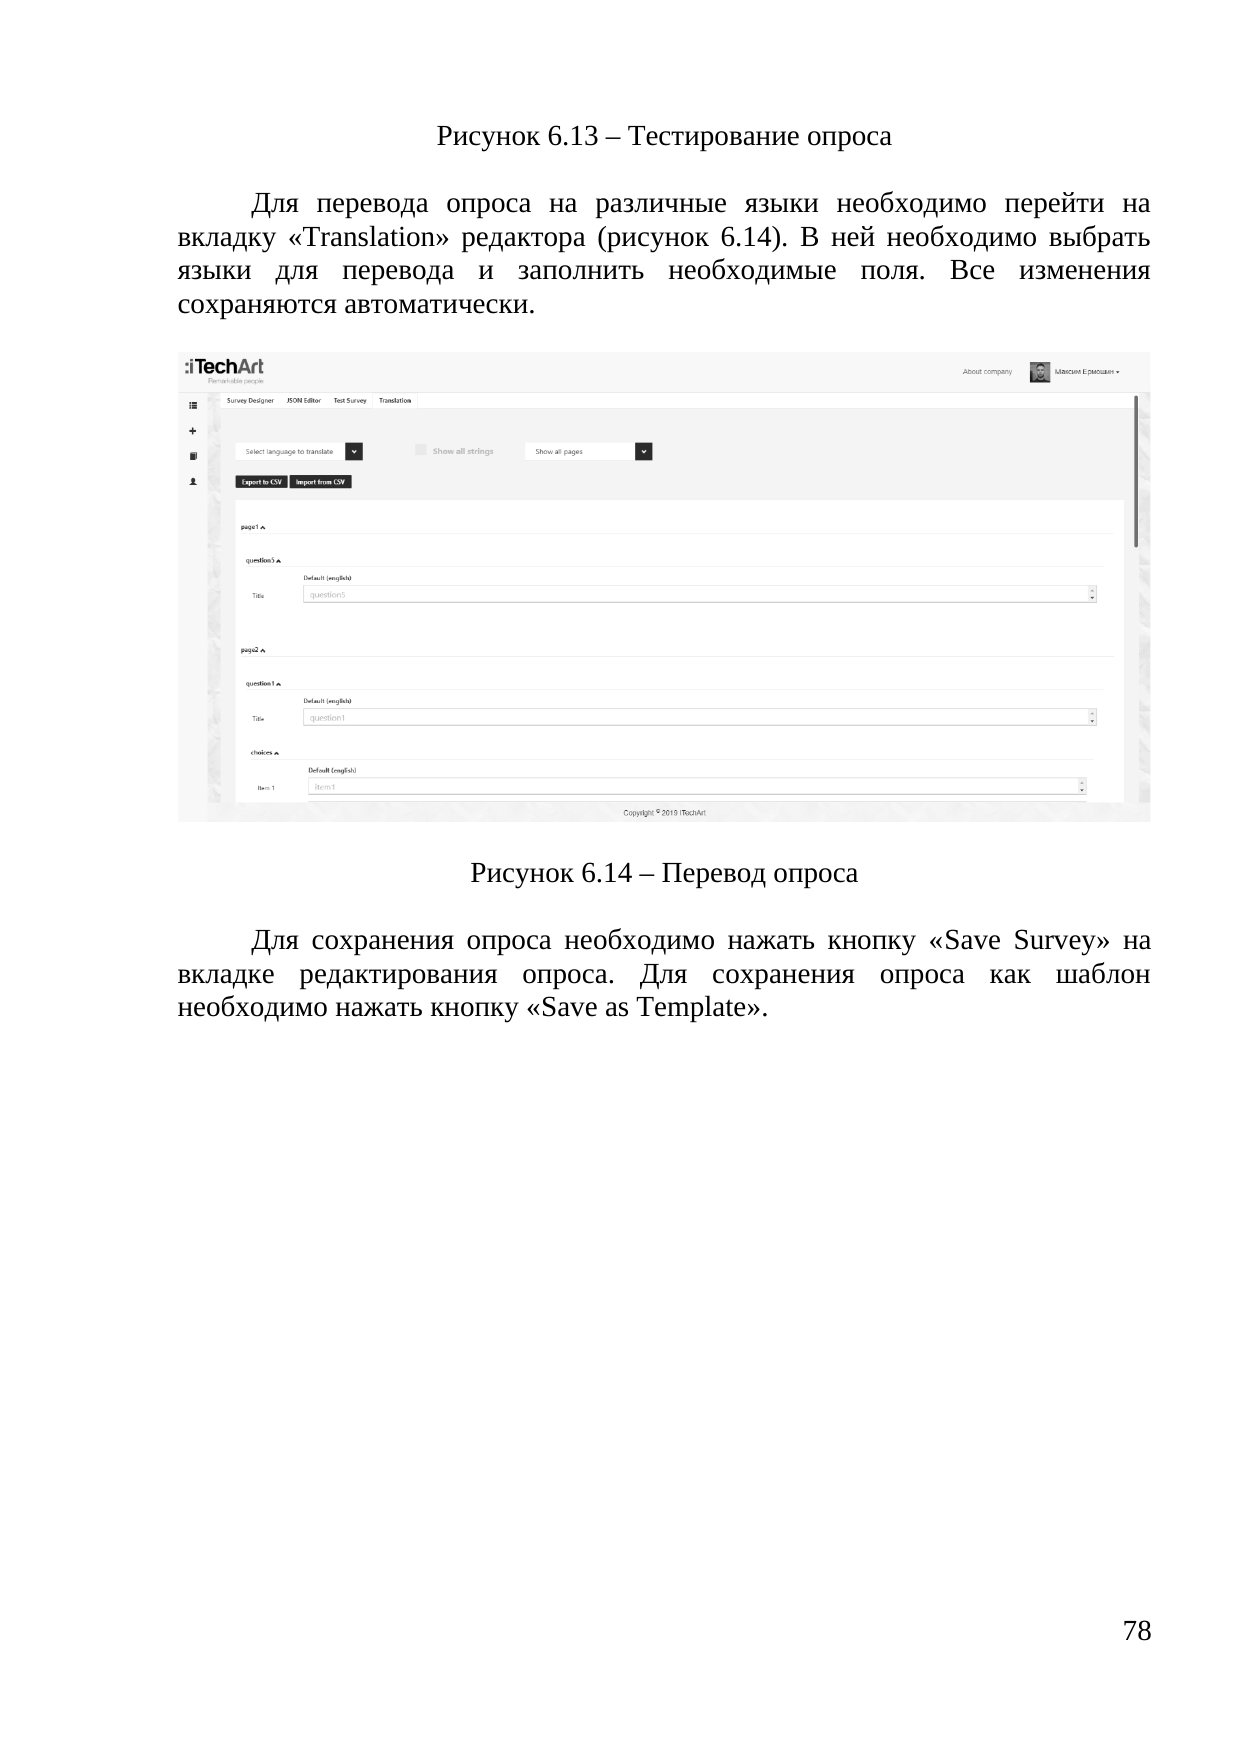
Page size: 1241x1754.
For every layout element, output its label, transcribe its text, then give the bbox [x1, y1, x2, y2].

text Для сохранения опроса необходимо нажать кнопку «Save Survey» на вкладке редактирования опроса. Для сохранения опроса как шаблон необходимо нажать кнопку «Save as Template». [177, 922, 1152, 1023]
text Рисунок 6.13 – Тестирование опроса [177, 118, 1152, 152]
text Рисунок 6.14 – Перевод опроса [177, 855, 1152, 889]
text Для перевода опроса на различные языки необходимо перейти на вкладку «Translation» редактора (рисунок 6.14). В ней необходимо выбрать языки для перевода и заполнить необходимые поля. Все изменения сохраняются автоматически. [177, 185, 1152, 319]
